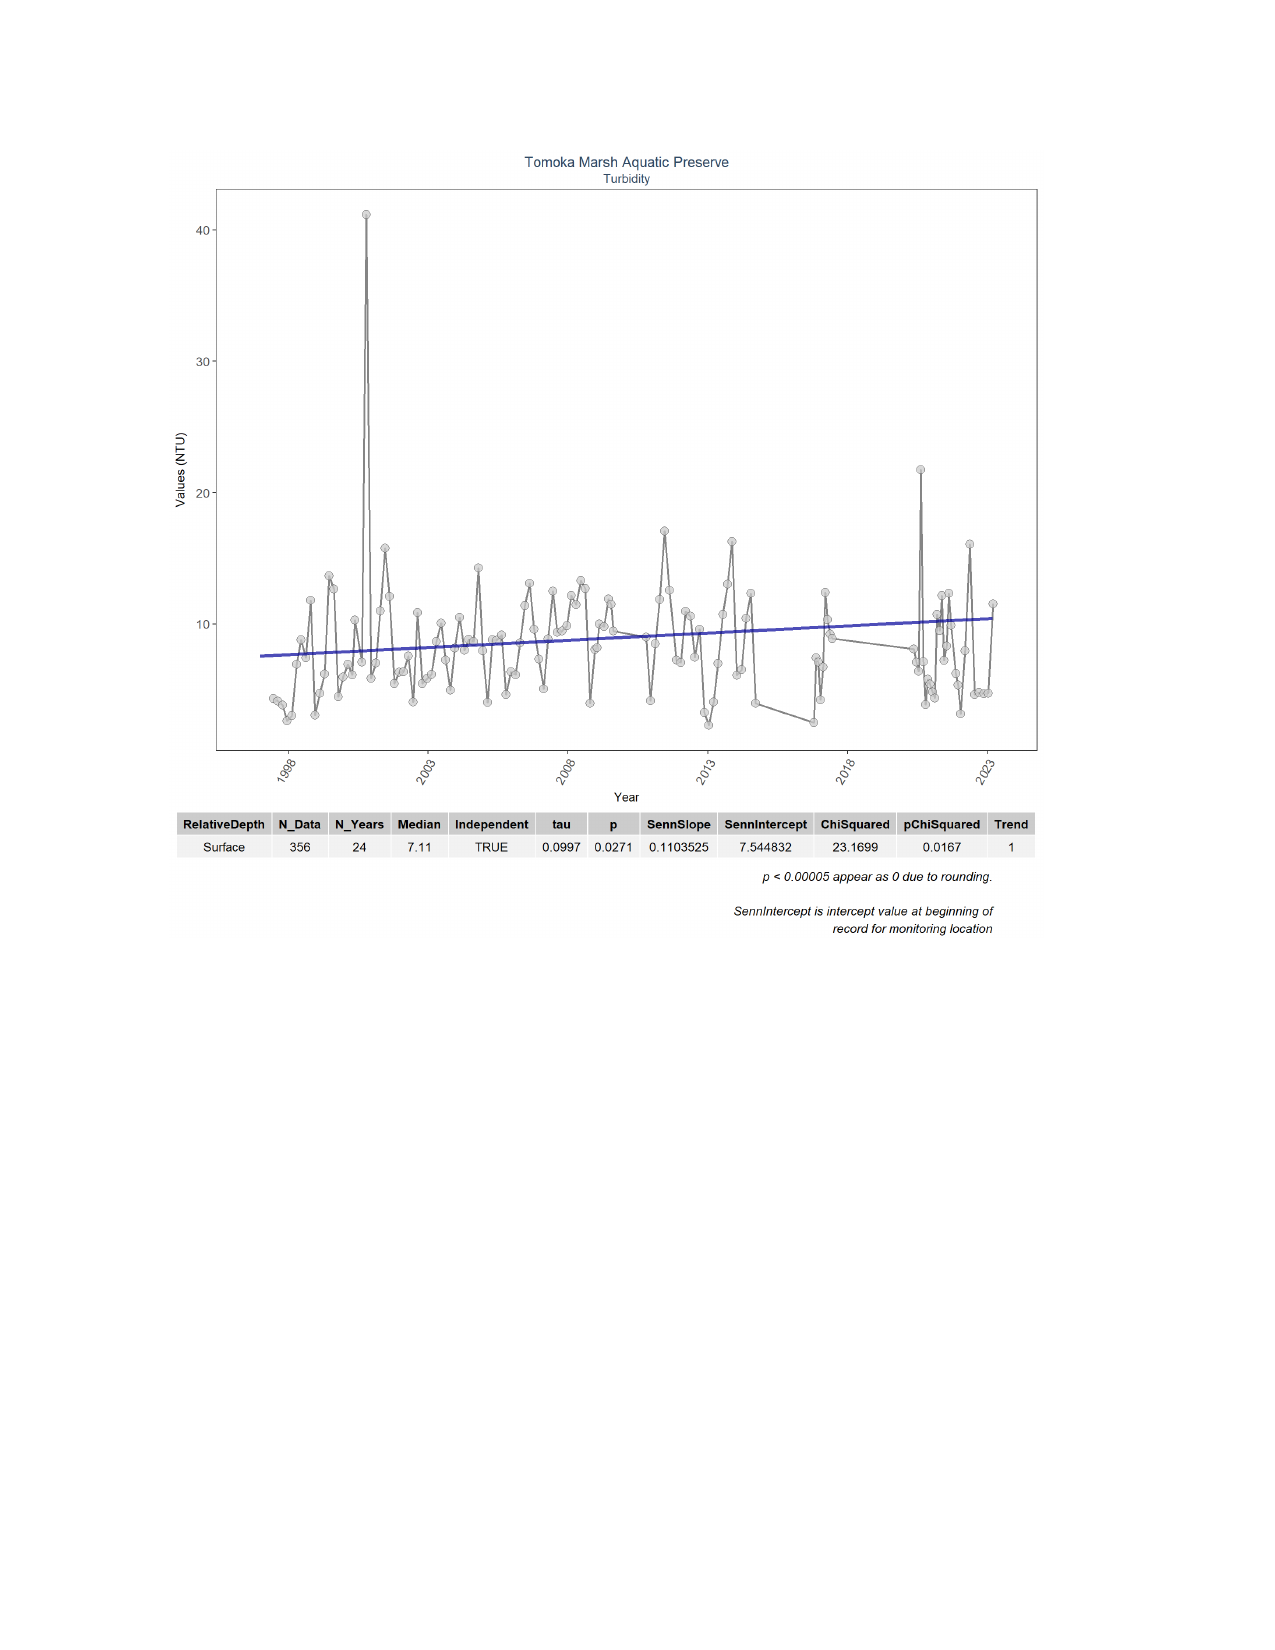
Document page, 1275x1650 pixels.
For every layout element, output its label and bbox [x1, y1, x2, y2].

picture [168, 150, 1044, 938]
